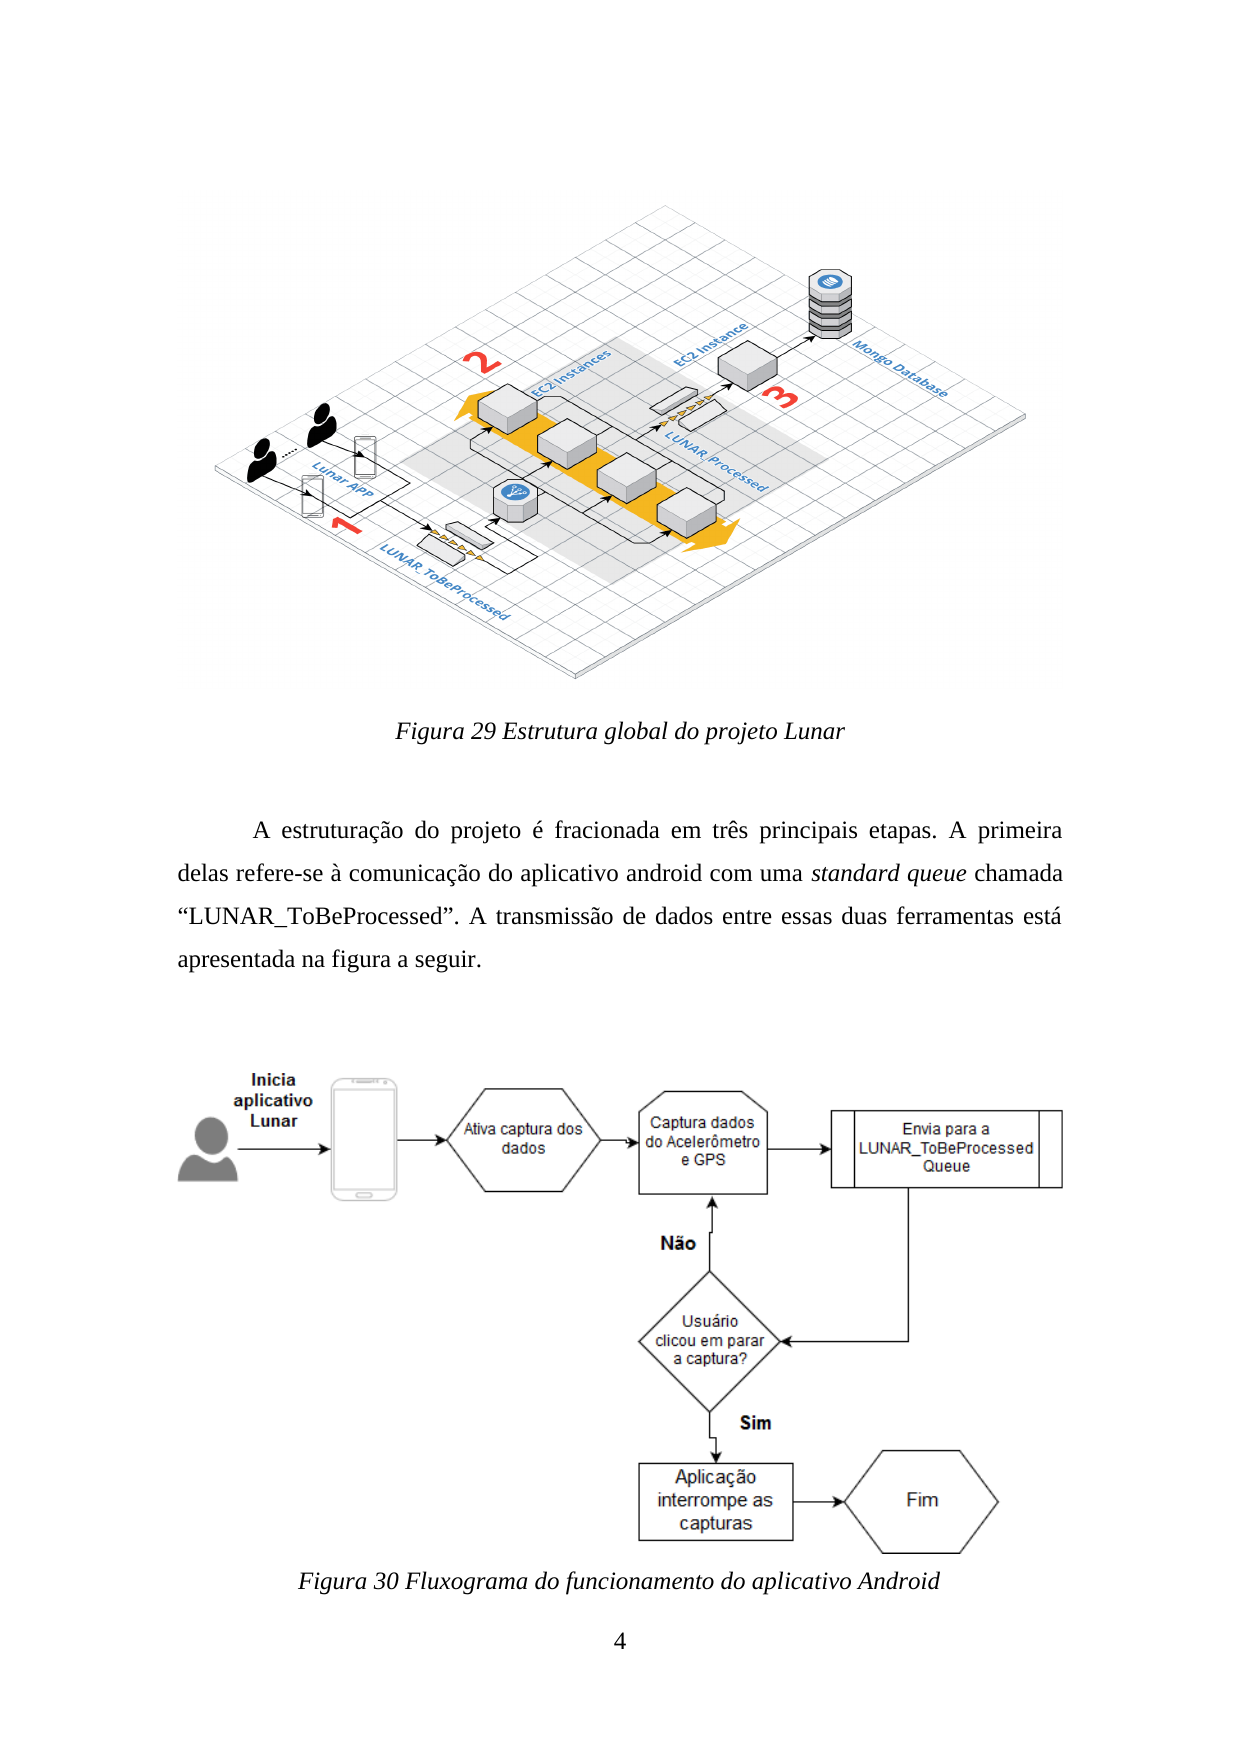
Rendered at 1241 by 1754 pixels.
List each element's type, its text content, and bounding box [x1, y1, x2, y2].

picture [177, 1073, 1063, 1554]
text A estruturação do projeto é fracionada em três principais etapas. A primeira delas refere-se à comunicação do aplicativo android com uma standard queue chamada “LUNAR_ToBeProcessed”. A transmissão de dados entre essas duas ferramentas está apresentada na figura a seguir. [177, 815, 1063, 973]
picture [177, 190, 1063, 689]
text Figura 29 Estrutura global do projeto Lunar [177, 716, 1063, 745]
text Figura 30 Fluxograma do funcionamento do aplicativo Android [177, 1566, 1063, 1595]
